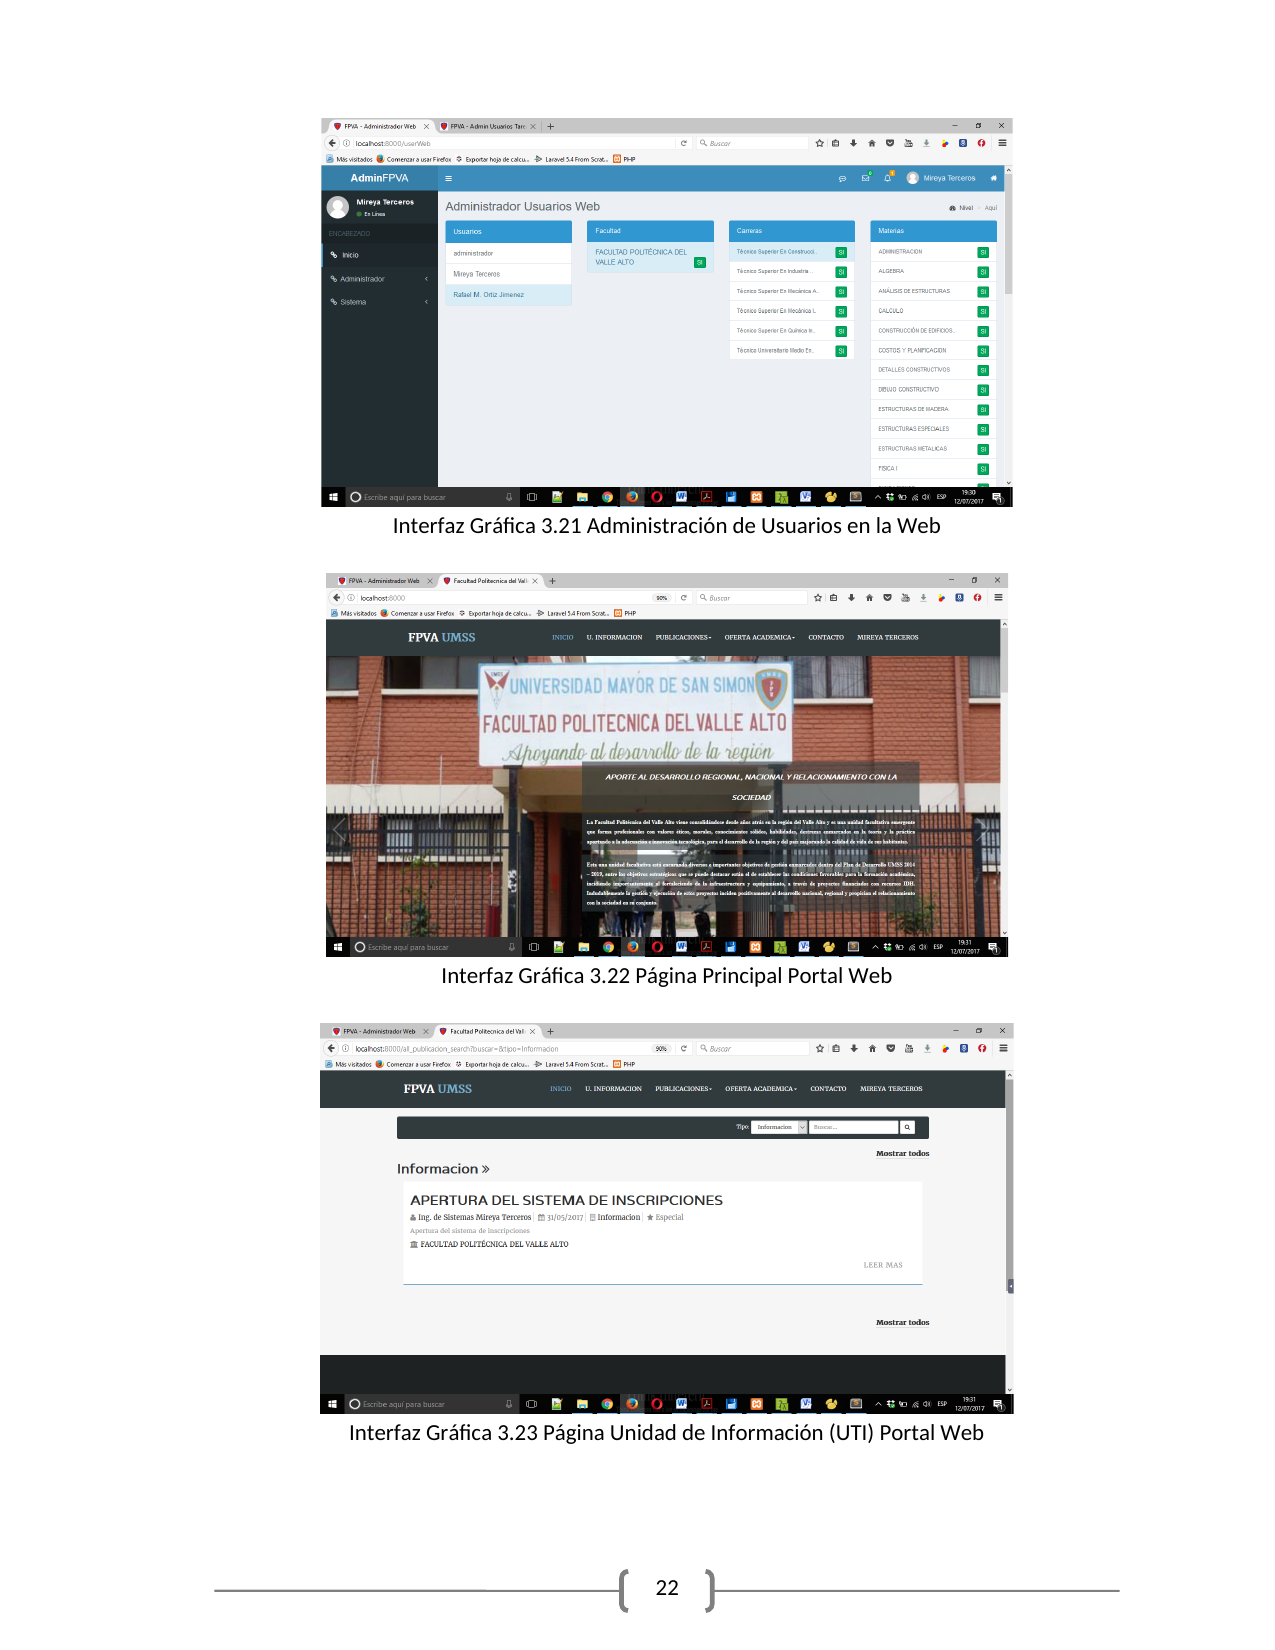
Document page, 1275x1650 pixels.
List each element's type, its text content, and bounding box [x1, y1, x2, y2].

list Interfaz Gráfica 3.22 Página Principal Portal Web [177, 961, 1157, 989]
picture [320, 1023, 1014, 1414]
list Interfaz Gráfica 3.21 Administración de Usuarios en la Web [177, 511, 1157, 539]
picture [321, 118, 1013, 507]
picture [326, 573, 1009, 957]
list Interfaz Gráfica 3.23 Página Unidad de Información (UTI) Portal Web [177, 1418, 1157, 1446]
